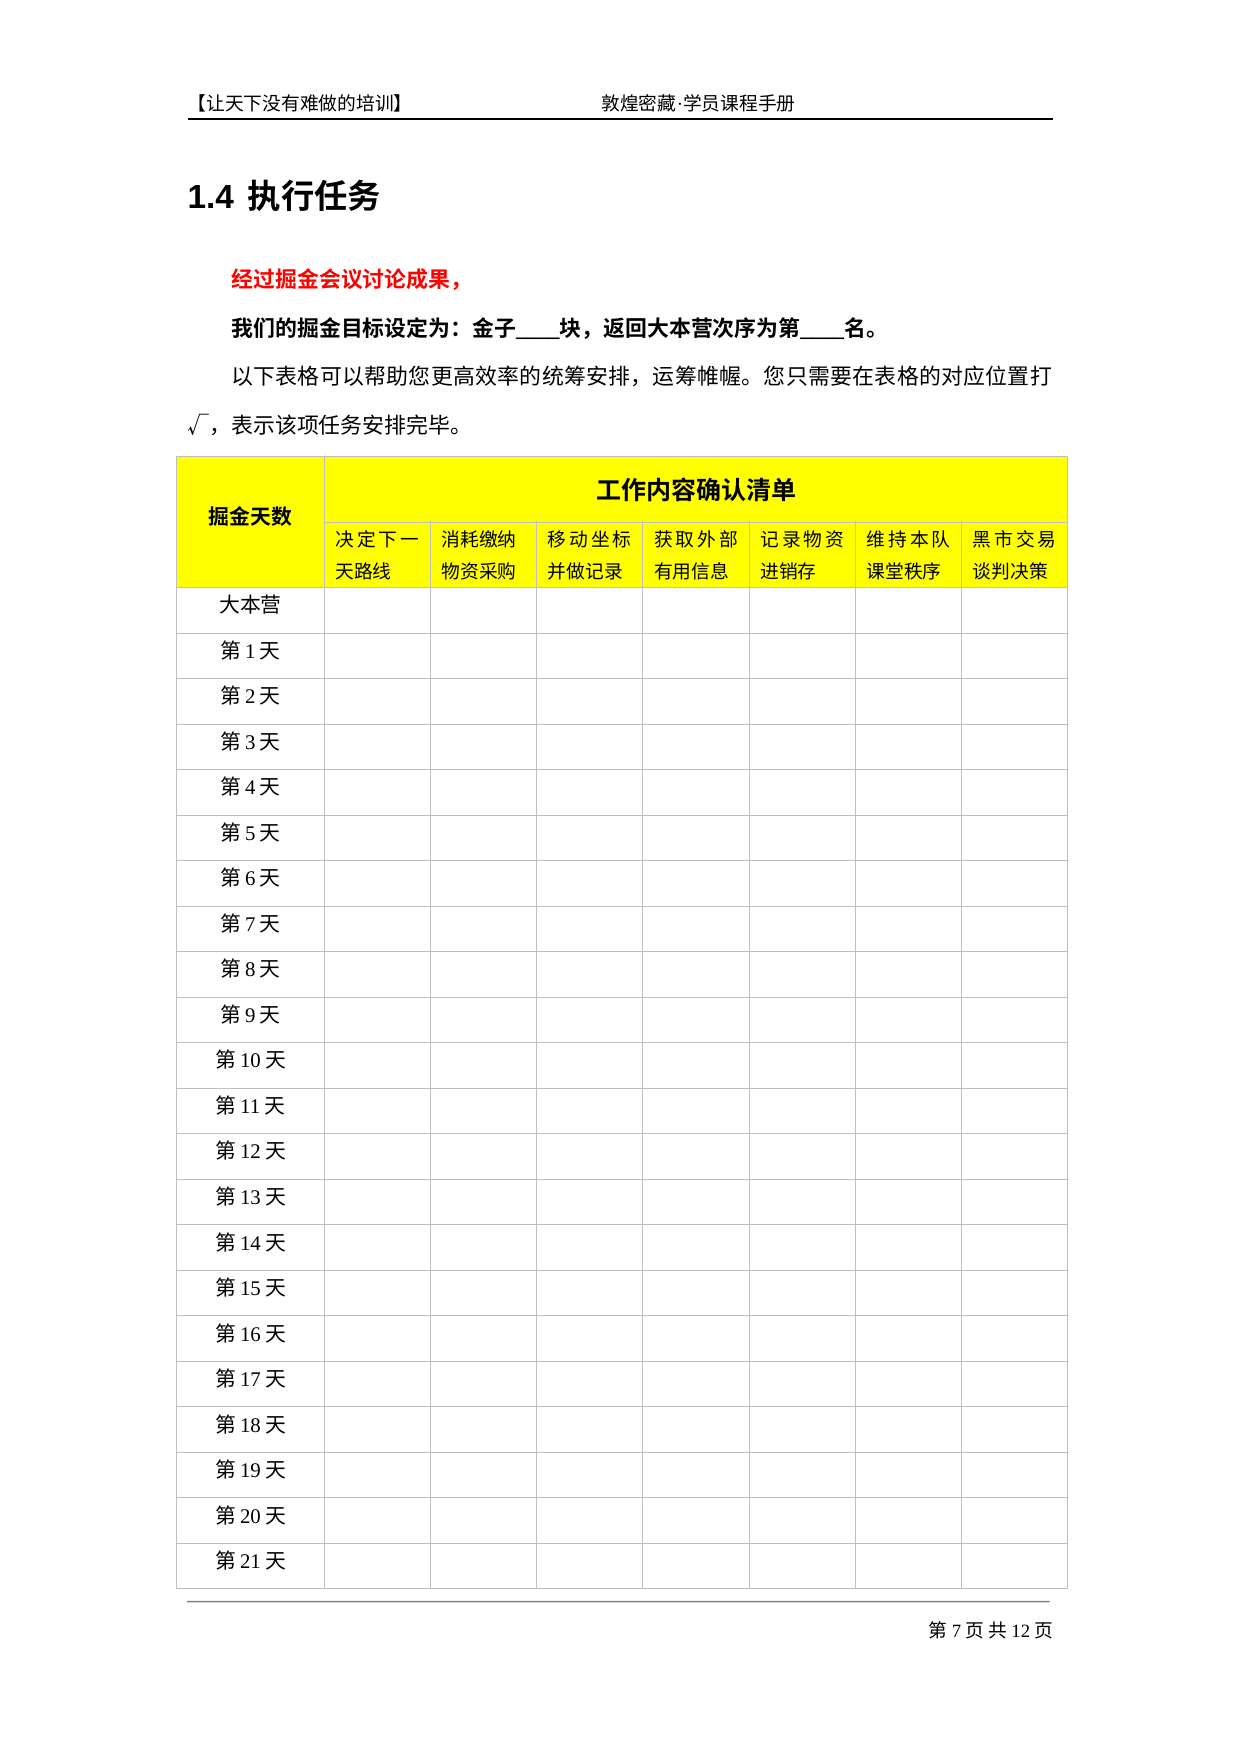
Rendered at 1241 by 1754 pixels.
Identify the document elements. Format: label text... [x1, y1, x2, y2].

table_cell [325, 679, 430, 723]
table_cell [856, 1453, 961, 1497]
table_cell [537, 1089, 642, 1133]
table_cell [431, 1271, 536, 1315]
table_cell [537, 634, 642, 678]
table_cell 大本营 [177, 588, 324, 632]
table_cell [431, 1134, 536, 1179]
table_cell [431, 1316, 536, 1361]
table_cell [325, 1134, 430, 1179]
table_cell [750, 679, 855, 723]
table_cell [431, 588, 536, 632]
table_cell [537, 1316, 642, 1361]
table_cell [962, 952, 1067, 997]
table_cell [750, 1453, 855, 1497]
text 经过掘金会议讨论成果， [187, 262, 1053, 294]
table_cell [537, 1043, 642, 1088]
table_cell 移动坐标并做记录 [537, 523, 642, 587]
table_cell [750, 1316, 855, 1361]
table_cell [962, 1407, 1067, 1452]
table_cell [537, 1498, 642, 1543]
table_cell [325, 725, 430, 769]
table_cell [537, 1271, 642, 1315]
table_cell [750, 725, 855, 769]
table_cell [431, 679, 536, 723]
table_cell [856, 588, 961, 632]
table_cell [643, 1043, 749, 1088]
table_cell [537, 1134, 642, 1179]
table_cell 第20天 [177, 1498, 324, 1543]
table_cell [962, 998, 1067, 1042]
table_cell 第15天 [177, 1271, 324, 1315]
table_cell [962, 634, 1067, 678]
table_cell [750, 998, 855, 1042]
table_cell [750, 1362, 855, 1406]
table_cell 消耗缴纳 物资采购 [431, 523, 536, 587]
table_cell 第11天 [177, 1089, 324, 1133]
table_cell [643, 816, 749, 860]
table_cell [431, 1498, 536, 1543]
table_cell [750, 861, 855, 906]
table_cell [325, 1544, 430, 1588]
table_cell [962, 1043, 1067, 1088]
table_cell [643, 634, 749, 678]
table_cell [856, 861, 961, 906]
table_cell [643, 1316, 749, 1361]
table_cell [856, 634, 961, 678]
table_cell [431, 861, 536, 906]
table_cell [962, 1225, 1067, 1270]
table_cell [325, 998, 430, 1042]
table_cell [431, 816, 536, 860]
table_cell [750, 1498, 855, 1543]
table_cell 第3天 [177, 725, 324, 769]
table_cell 第21天 [177, 1544, 324, 1588]
table_cell [431, 1453, 536, 1497]
table_cell [537, 1225, 642, 1270]
table_cell [325, 1225, 430, 1270]
subtitle 执行任务 [187, 162, 1053, 227]
text 以下表格可以帮助您更高效率的统筹安排，运筹帷幄。您只需要在表格的对应位置打√，表示该项任务安排完毕。 [187, 359, 1053, 440]
table_cell [750, 770, 855, 814]
table_cell [856, 1316, 961, 1361]
table_cell [856, 1407, 961, 1452]
table_cell [856, 1043, 961, 1088]
table_cell [431, 1180, 536, 1224]
table_cell [325, 1453, 430, 1497]
table_cell [643, 907, 749, 951]
table_cell [325, 1180, 430, 1224]
table_cell [962, 1271, 1067, 1315]
table_cell 第4天 [177, 770, 324, 814]
table_cell [325, 1271, 430, 1315]
table_cell 第12天 [177, 1134, 324, 1179]
table_cell [856, 1498, 961, 1543]
table_cell [325, 1407, 430, 1452]
table_cell [962, 1498, 1067, 1543]
table_cell 第19天 [177, 1453, 324, 1497]
table_cell [856, 1544, 961, 1588]
table_cell 第17天 [177, 1362, 324, 1406]
table_cell [325, 1498, 430, 1543]
table_cell [962, 1134, 1067, 1179]
table_cell [643, 1180, 749, 1224]
table_cell [431, 1043, 536, 1088]
table_cell [431, 634, 536, 678]
table_cell [431, 1225, 536, 1270]
table_cell 决定下一天路线 [325, 523, 430, 587]
table_cell [643, 861, 749, 906]
table_cell [750, 1180, 855, 1224]
table_cell [537, 998, 642, 1042]
table_cell [325, 770, 430, 814]
table_cell [962, 1180, 1067, 1224]
table_cell [431, 770, 536, 814]
table_cell [537, 1407, 642, 1452]
table_cell [856, 1180, 961, 1224]
table_cell [537, 1180, 642, 1224]
table_cell [962, 1544, 1067, 1588]
table_cell [962, 1316, 1067, 1361]
table_cell [750, 1225, 855, 1270]
table_cell [537, 1362, 642, 1406]
table_cell [537, 725, 642, 769]
table_cell [431, 1407, 536, 1452]
table_cell [962, 725, 1067, 769]
table_cell [643, 998, 749, 1042]
table_cell [962, 770, 1067, 814]
table_cell [537, 816, 642, 860]
table_cell [856, 998, 961, 1042]
table_cell [750, 907, 855, 951]
table_cell [325, 907, 430, 951]
table_cell [856, 1089, 961, 1133]
table_cell [962, 588, 1067, 632]
table_cell [643, 725, 749, 769]
table_cell [325, 816, 430, 860]
table_cell 第5天 [177, 816, 324, 860]
table_cell [537, 770, 642, 814]
table_cell 第2天 [177, 679, 324, 723]
table_cell 第8天 [177, 952, 324, 997]
table_cell [750, 634, 855, 678]
table_cell [750, 1407, 855, 1452]
table_header 掘金天数 [177, 457, 324, 587]
table_cell [537, 1544, 642, 1588]
table_cell 第16天 [177, 1316, 324, 1361]
table_cell [962, 816, 1067, 860]
table_cell [643, 1407, 749, 1452]
table_cell 第7天 [177, 907, 324, 951]
table_cell [750, 588, 855, 632]
table_cell [750, 1544, 855, 1588]
table_cell [431, 1089, 536, 1133]
table_cell [537, 861, 642, 906]
table_cell [431, 907, 536, 951]
table_cell [750, 1134, 855, 1179]
table_cell 获取外部有用信息 [643, 523, 749, 587]
table_cell 第18天 [177, 1407, 324, 1452]
table_cell [643, 588, 749, 632]
table_cell [856, 1362, 961, 1406]
table_cell [750, 952, 855, 997]
table_cell [962, 679, 1067, 723]
table_cell [750, 1043, 855, 1088]
table_cell 第13天 [177, 1180, 324, 1224]
table_cell [643, 679, 749, 723]
table_cell [537, 679, 642, 723]
table_cell [750, 1271, 855, 1315]
table_cell [537, 952, 642, 997]
table_cell [431, 1544, 536, 1588]
table_cell [856, 816, 961, 860]
table_cell [856, 770, 961, 814]
table_cell [431, 998, 536, 1042]
table_cell 第14天 [177, 1225, 324, 1270]
table_cell [856, 1225, 961, 1270]
table_cell 第6天 [177, 861, 324, 906]
table_cell [962, 1089, 1067, 1133]
table_cell [856, 907, 961, 951]
table_cell [643, 770, 749, 814]
table_cell [856, 725, 961, 769]
table_cell [750, 1089, 855, 1133]
table_cell [325, 1316, 430, 1361]
table_cell [643, 1089, 749, 1133]
table_cell [643, 1134, 749, 1179]
table_cell [962, 1453, 1067, 1497]
table_cell [856, 1134, 961, 1179]
table_cell [962, 1362, 1067, 1406]
table_cell 维持本队课堂秩序 [856, 523, 961, 587]
table_cell [325, 1043, 430, 1088]
table_cell [856, 1271, 961, 1315]
table_cell [643, 1498, 749, 1543]
table_cell [431, 952, 536, 997]
table_cell [537, 588, 642, 632]
table_cell 第1天 [177, 634, 324, 678]
table_cell [325, 634, 430, 678]
table_cell [962, 861, 1067, 906]
table_cell 第9天 [177, 998, 324, 1042]
table_cell [325, 1362, 430, 1406]
table_cell [537, 907, 642, 951]
table_cell [325, 952, 430, 997]
table_cell 黑市交易谈判决策 [962, 523, 1067, 587]
table_cell [856, 679, 961, 723]
table_cell [643, 1544, 749, 1588]
table_cell [325, 588, 430, 632]
table_cell [325, 861, 430, 906]
table_cell [750, 816, 855, 860]
table_cell [643, 1453, 749, 1497]
table_cell 第10天 [177, 1043, 324, 1088]
table_cell [962, 907, 1067, 951]
table_cell [856, 952, 961, 997]
table_cell [643, 952, 749, 997]
table_cell [537, 1453, 642, 1497]
table_cell [431, 1362, 536, 1406]
text 我们的掘金目标设定为：金子____块，返回大本营次序为第____名。 [187, 310, 1053, 343]
table_cell [643, 1225, 749, 1270]
table_cell [643, 1271, 749, 1315]
table_cell 记录物资进销存 [750, 523, 855, 587]
table_cell [643, 1362, 749, 1406]
table_cell [431, 725, 536, 769]
table_cell [325, 1089, 430, 1133]
table_header 工作内容确认清单 [325, 457, 1067, 521]
